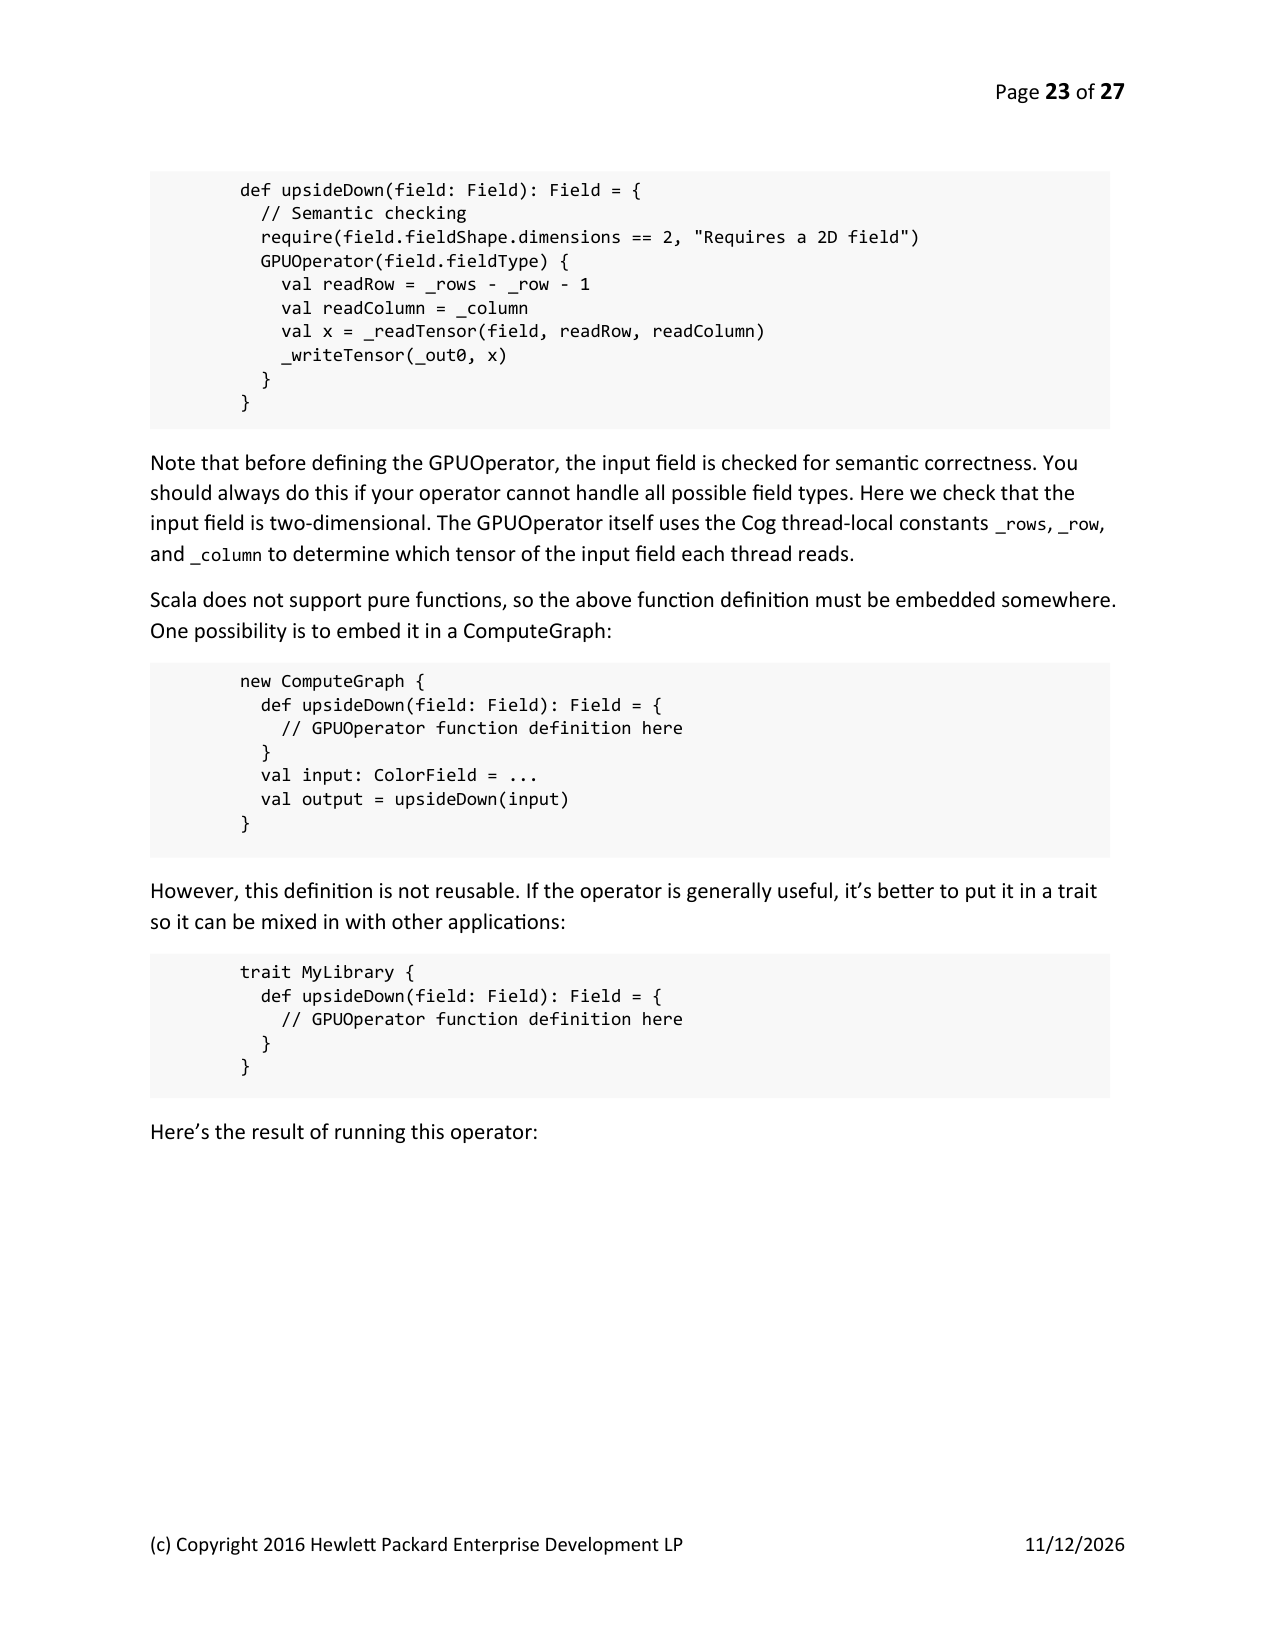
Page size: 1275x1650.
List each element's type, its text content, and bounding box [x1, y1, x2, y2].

text Scala does not support pure functions, so the above function definition must be embedded somewhere. One possibility is to embed it in a ComputeGraph: [150, 586, 1125, 644]
text Here’s the result of running this operator: [150, 1117, 1125, 1145]
text Note that before defining the GPUOperator, the input field is checked for semantic correctness. You should always do this if your operator cannot handle all possible field types. Here we check that the input field is two-dimensional. The GPUOperator itself uses the Cog thread-local constants _rows, _row, and _column to determine which tensor of the input field each thread reads. [150, 448, 1125, 567]
text However, this definition is not reusable. If the operator is generally useful, it’s better to put it in a trait so it can be mixed in with other applications: [150, 877, 1125, 935]
